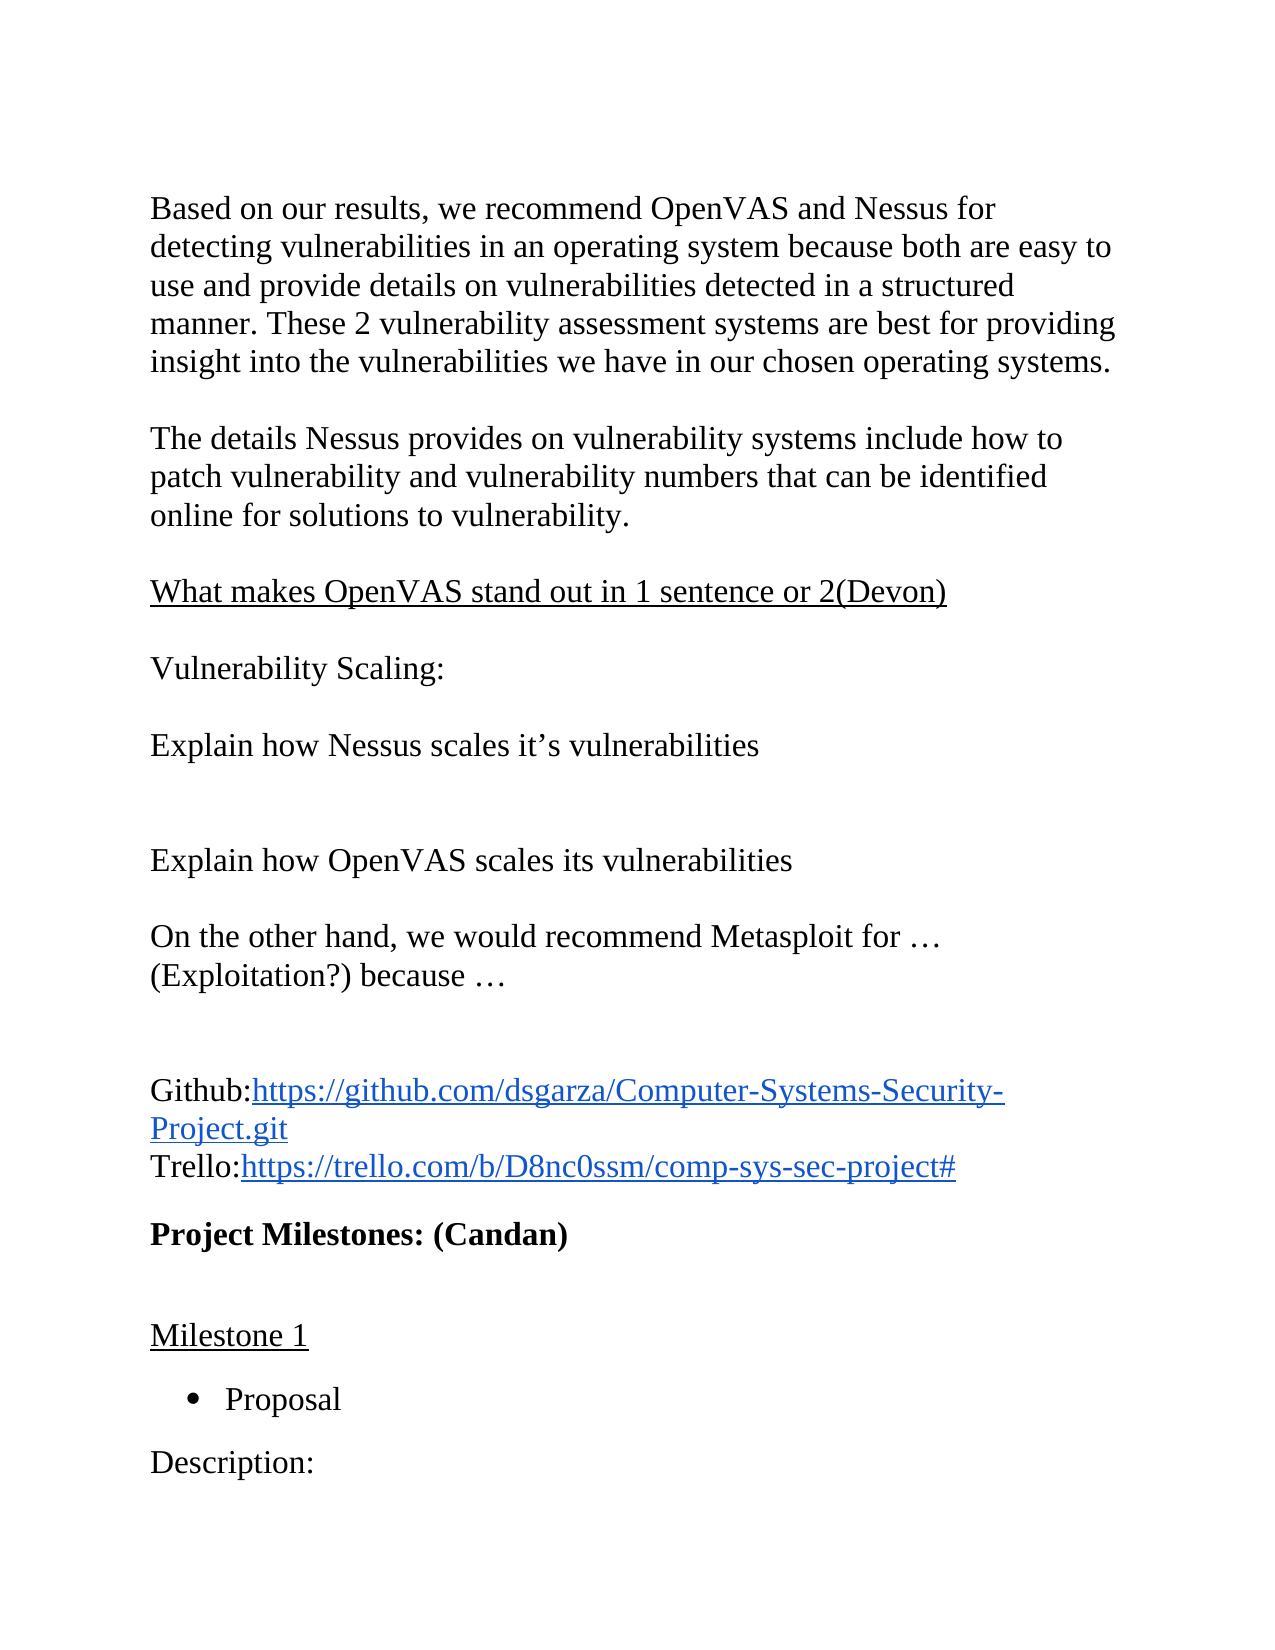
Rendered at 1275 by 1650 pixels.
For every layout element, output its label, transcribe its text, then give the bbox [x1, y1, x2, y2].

text Explain how OpenVAS scales its vulnerabilities [150, 840, 1125, 878]
text Explain how Nessus scales it’s vulnerabilities [150, 725, 1125, 763]
list Proposal [187, 1379, 1125, 1417]
text On the other hand, we would recommend Metasploit for …(Exploitation?) because … [150, 917, 1125, 993]
text Trello:https://trello.com/b/D8nc0ssm/comp-sys-sec-project# [150, 1147, 1125, 1185]
text Project Milestones: (Candan) [150, 1214, 1125, 1252]
text Vulnerability Scaling: [150, 648, 1125, 687]
text Milestone 1 [150, 1315, 1125, 1354]
text Description: [150, 1442, 1125, 1480]
text The details Nessus provides on vulnerability systems include how to patch vulnerability and vulnerability numbers that can be identified online for solutions to vulnerability. [150, 418, 1125, 533]
text Based on our results, we recommend OpenVAS and Nessus for detecting vulnerabilities in an operating system because both are easy to use and provide details on vulnerabilities detected in a structured manner. These 2 vulnerability assessment systems are best for providing insight into the vulnerabilities we have in our chosen operating systems. [150, 188, 1125, 380]
text Github:https://github.com/dsgarza/Computer-Systems-Security-Project.git [150, 1070, 1125, 1147]
text What makes OpenVAS stand out in 1 sentence or 2(Devon) [150, 572, 1125, 610]
